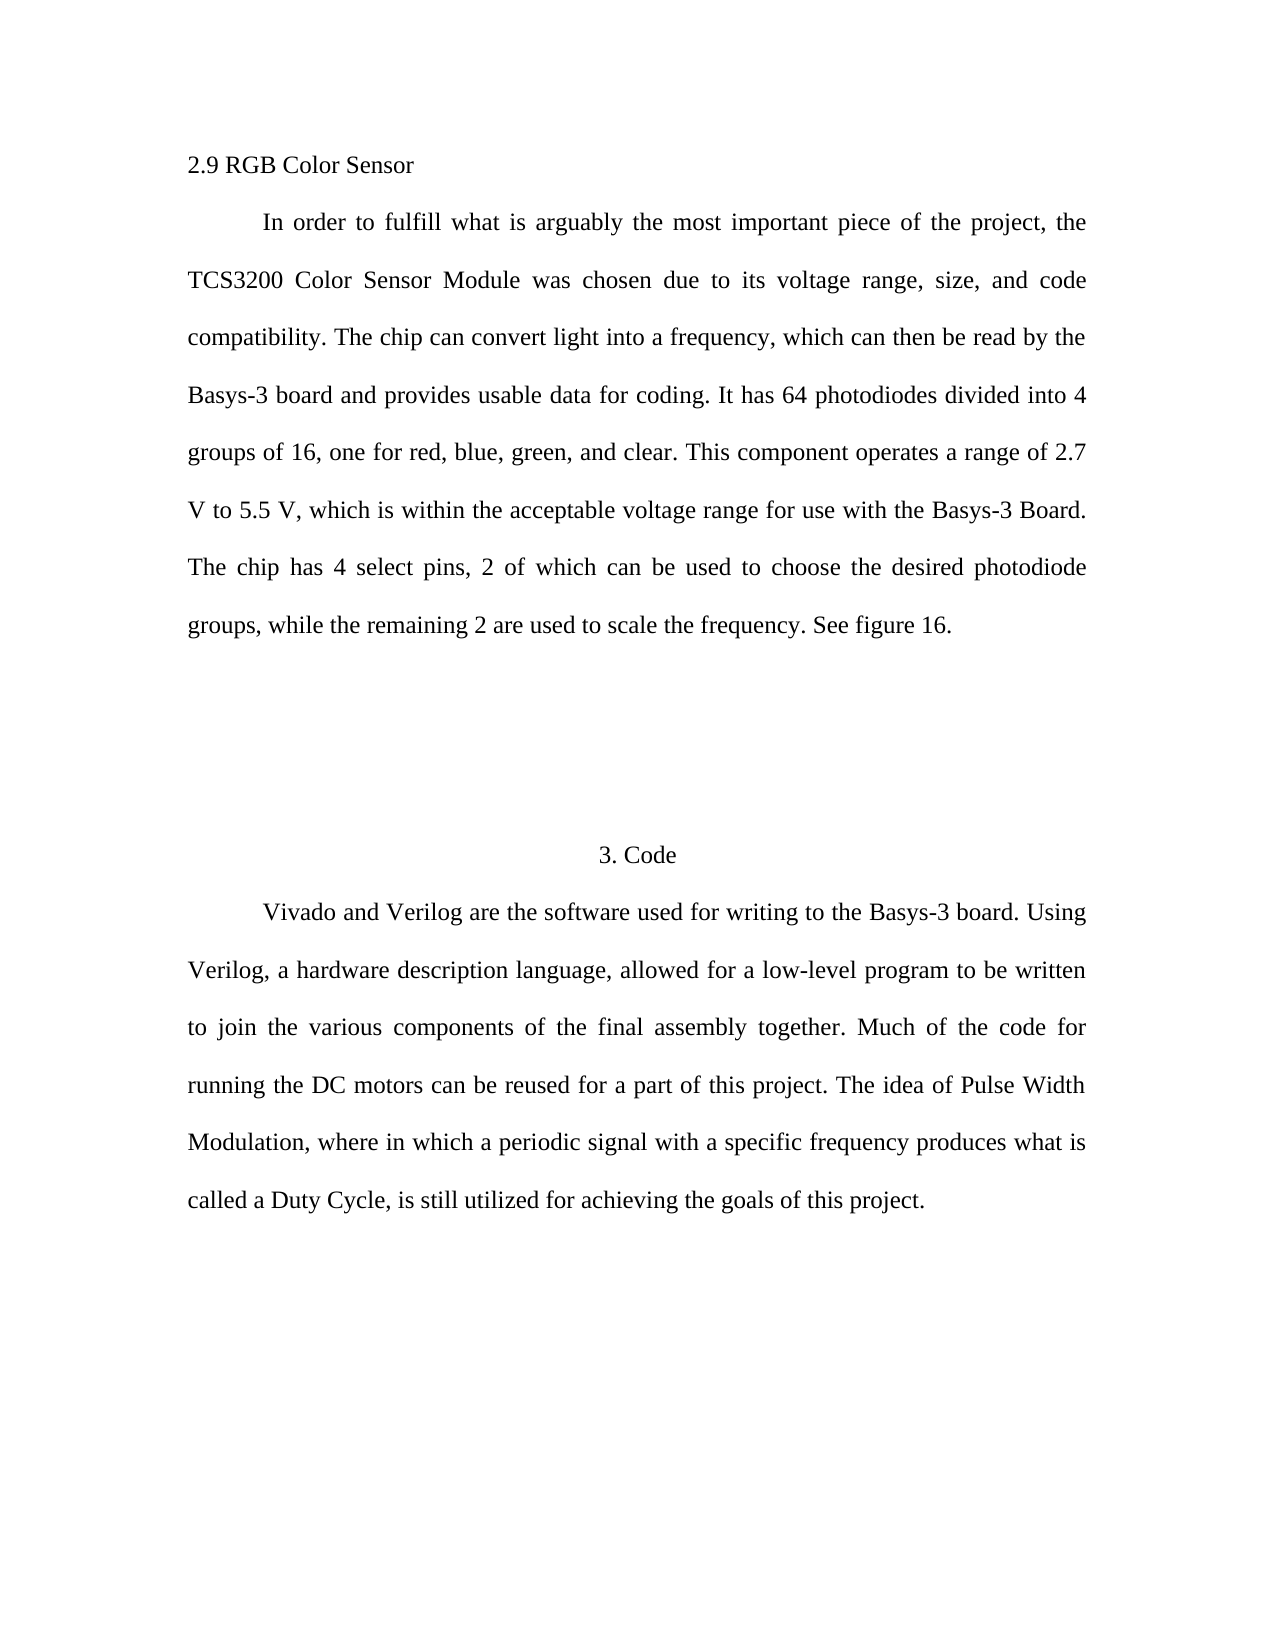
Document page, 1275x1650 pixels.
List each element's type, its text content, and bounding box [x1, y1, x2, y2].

text In order to fulfill what is arguably the most important piece of the project, the TCS3200 Color Sensor Module was chosen due to its voltage range, size, and code compatibility. The chip can convert light into a frequency, which can then be read by the Basys-3 board and provides usable data for coding. It has 64 photodiodes divided into 4 groups of 16, one for red, blue, green, and clear. This component operates a range of 2.7 V to 5.5 V, which is within the acceptable voltage range for use with the Basys-3 Board. The chip has 4 select pins, 2 of which can be used to choose the desired photodiode groups, while the remaining 2 are used to scale the frequency. See figure 16. [187, 207, 1087, 639]
text 3. Code [187, 840, 1087, 869]
text 2.9 RGB Color Sensor [187, 150, 1087, 179]
text Vivado and Verilog are the software used for writing to the Basys-3 board. Using Verilog, a hardware description language, allowed for a low-level program to be written to join the various components of the final assembly together. Much of the code for running the DC motors can be reused for a part of this project. The idea of Pulse Width Modulation, where in which a periodic signal with a specific frequency produces what is called a Duty Cycle, is still utilized for achieving the goals of this project. [187, 897, 1087, 1214]
